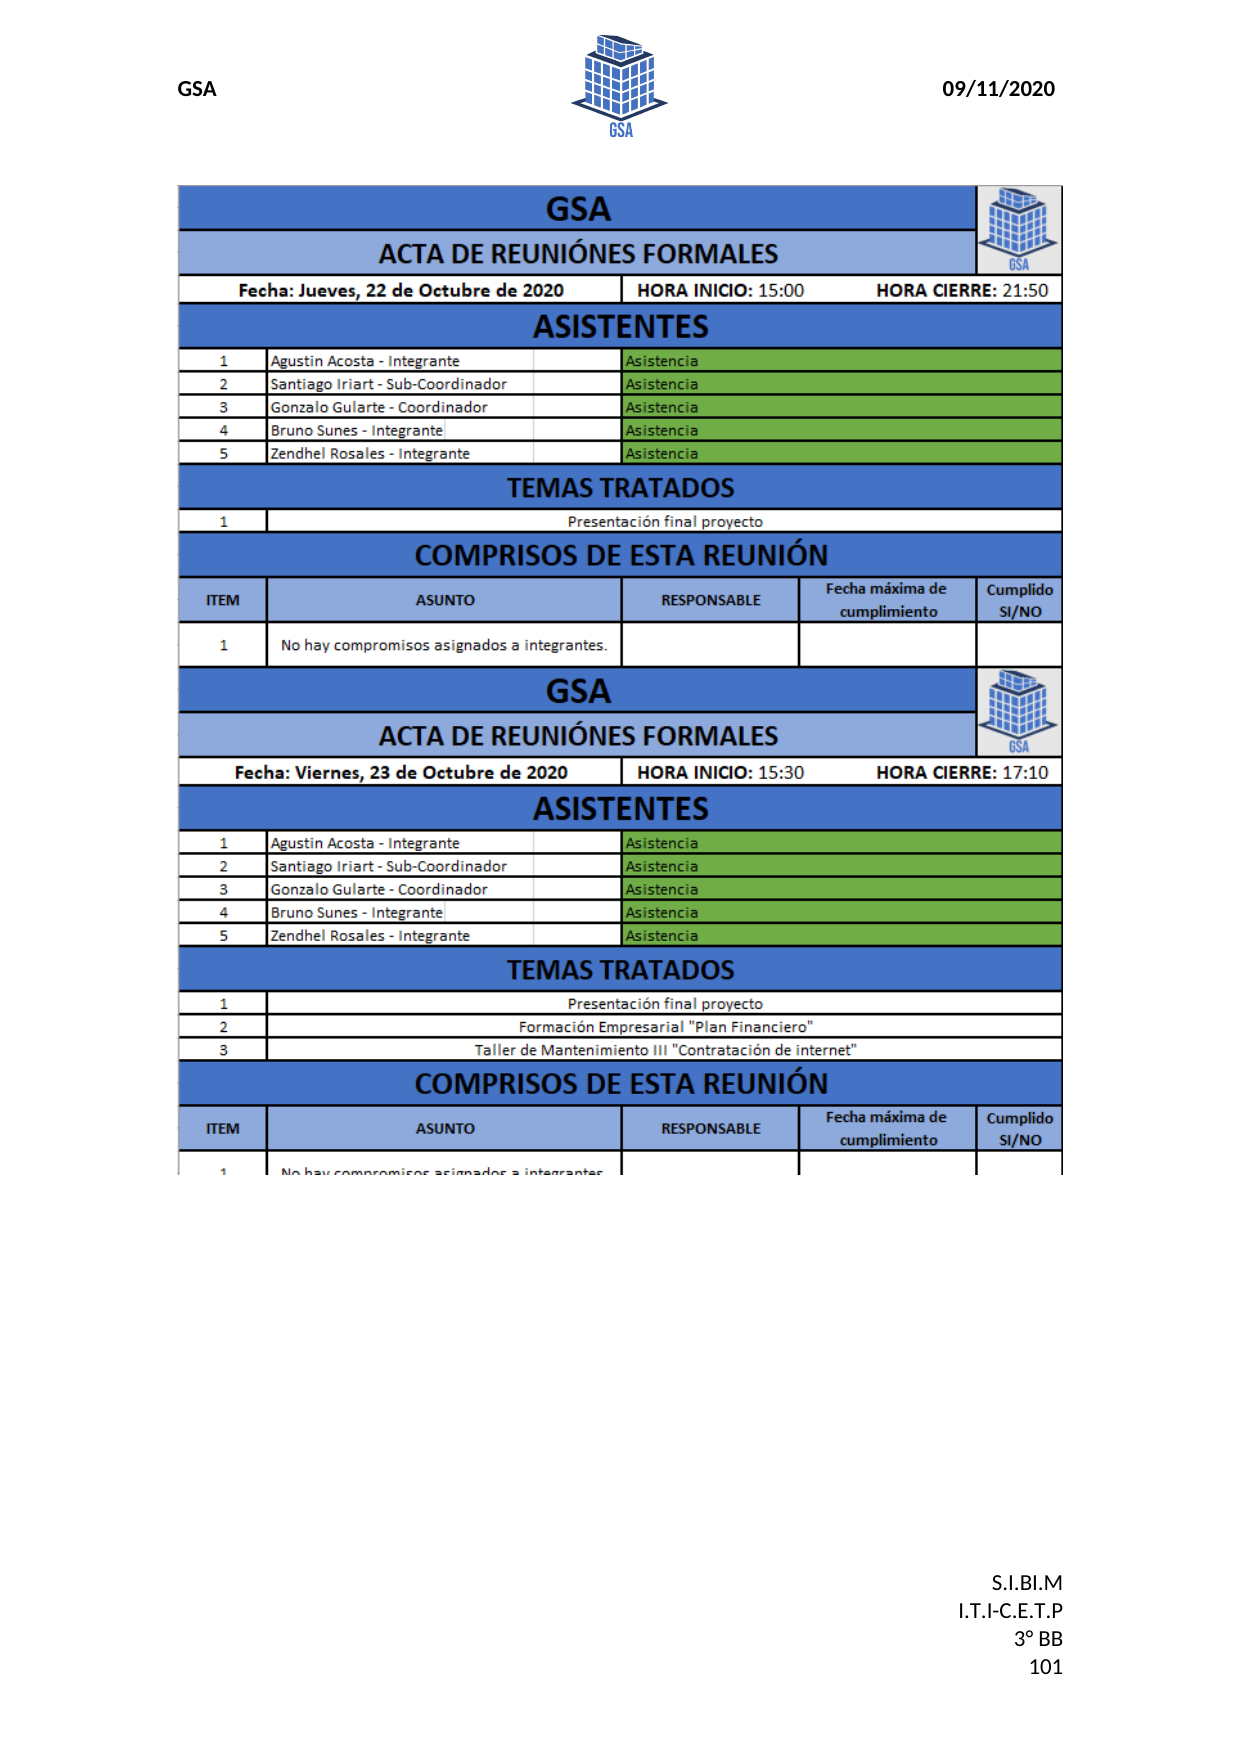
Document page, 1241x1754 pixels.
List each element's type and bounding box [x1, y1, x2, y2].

picture [568, 34, 672, 138]
picture [177, 185, 1063, 1175]
